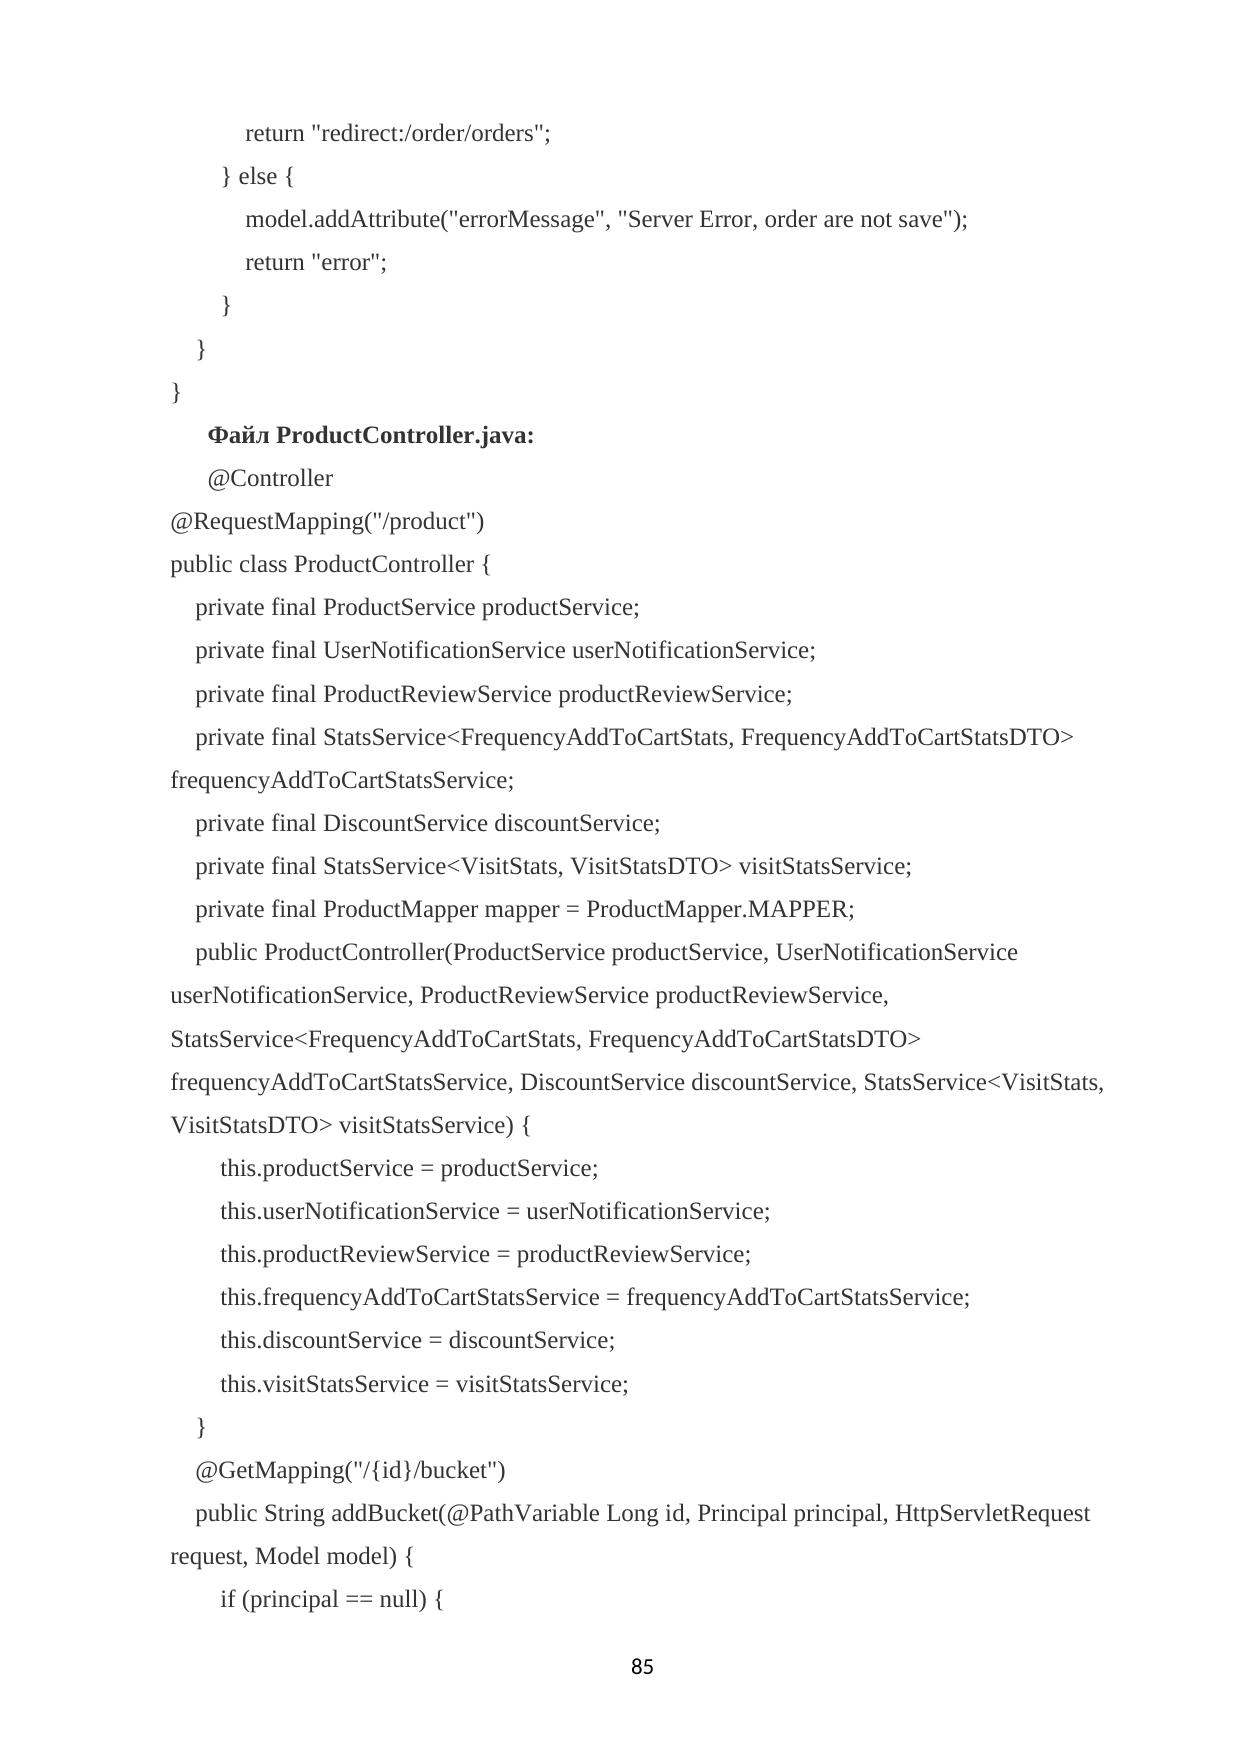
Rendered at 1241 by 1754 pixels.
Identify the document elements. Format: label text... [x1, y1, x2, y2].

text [170, 463, 1152, 1613]
text Файл ProductController.java: [170, 420, 1152, 449]
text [170, 118, 1152, 406]
